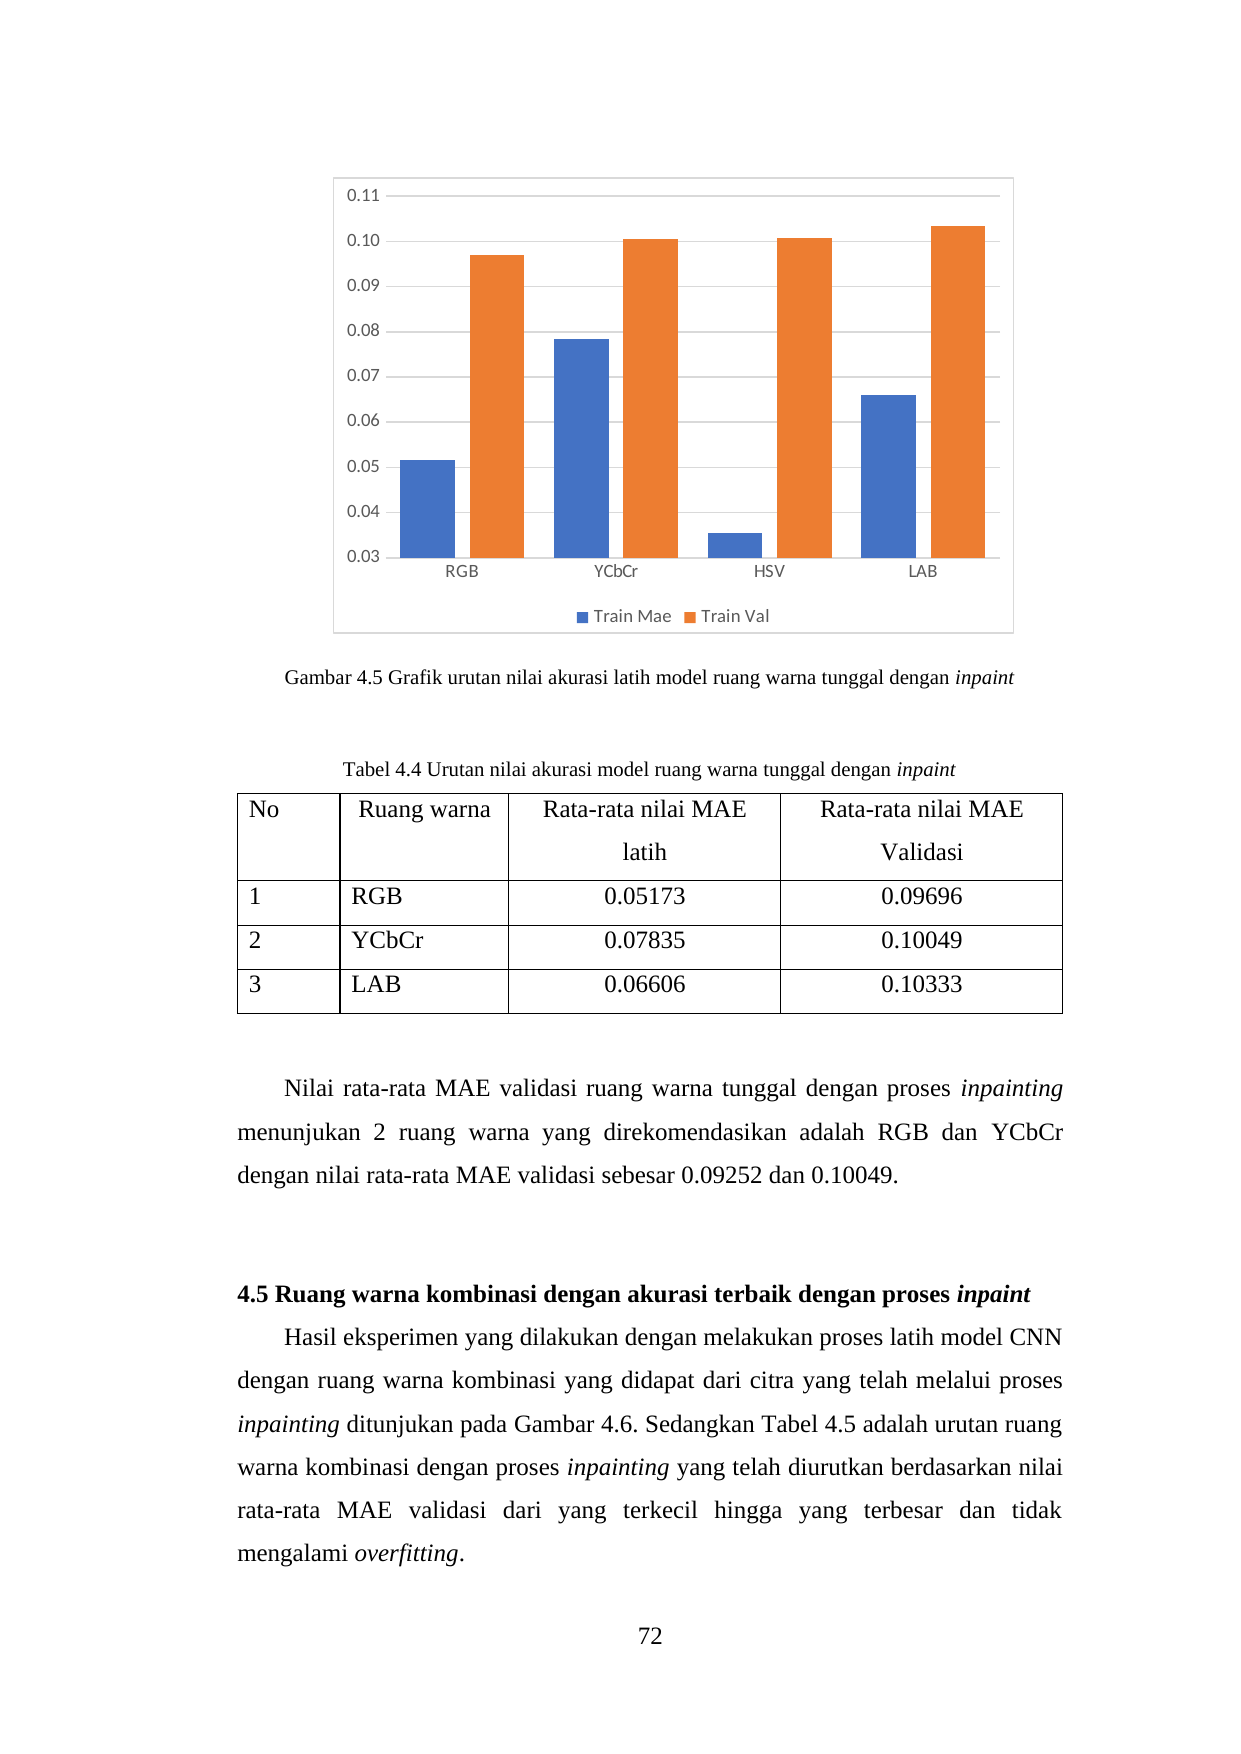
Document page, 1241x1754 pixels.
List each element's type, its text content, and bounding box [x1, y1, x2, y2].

text Hasil eksperimen yang dilakukan dengan melakukan proses latih model CNN dengan ruang warna kombinasi yang didapat dari citra yang telah melalui proses inpainting ditunjukan pada Gambar 4.6. Sedangkan Tabel 4.5 adalah urutan ruang warna kombinasi dengan proses inpainting yang telah diurutkan berdasarkan nilai rata-rata MAE validasi dari yang terkecil hingga yang terbesar dan tidak mengalami overfitting. [237, 1322, 1063, 1567]
table_cell LAB [341, 970, 508, 1013]
text Nilai rata-rata MAE validasi ruang warna tunggal dengan proses inpainting menunjukan 2 ruang warna yang direkomendasikan adalah RGB dan YCbCr dengan nilai rata-rata MAE validasi sebesar 0.09252 dan 0.10049. [237, 1073, 1063, 1188]
table_cell YCbCr [341, 926, 508, 968]
table_cell 0.05173 [509, 881, 780, 924]
table_cell 0.09696 [781, 881, 1062, 924]
table_cell 0.10333 [781, 970, 1062, 1013]
table_cell RGB [341, 881, 508, 924]
subtitle 4.5 Ruang warna kombinasi dengan akurasi terbaik dengan proses inpaint [237, 1279, 1063, 1308]
table_cell 3 [238, 970, 339, 1013]
text Gambar 4.5 Grafik urutan nilai akurasi latih model ruang warna tunggal dengan inpaint [237, 665, 1063, 689]
table_header Rata-rata nilai MAE latih [509, 794, 780, 880]
table_header Rata-rata nilai MAE Validasi [781, 794, 1062, 880]
table_cell 2 [238, 926, 339, 968]
table_header Ruang warna [341, 794, 508, 880]
table_cell 0.07835 [509, 926, 780, 968]
table_cell 1 [238, 881, 339, 924]
table_cell 0.10049 [781, 926, 1062, 968]
table_cell 0.06606 [509, 970, 780, 1013]
table_header No [238, 794, 339, 880]
text Tabel 4.4 Urutan nilai akurasi model ruang warna tunggal dengan inpaint [237, 757, 1063, 781]
